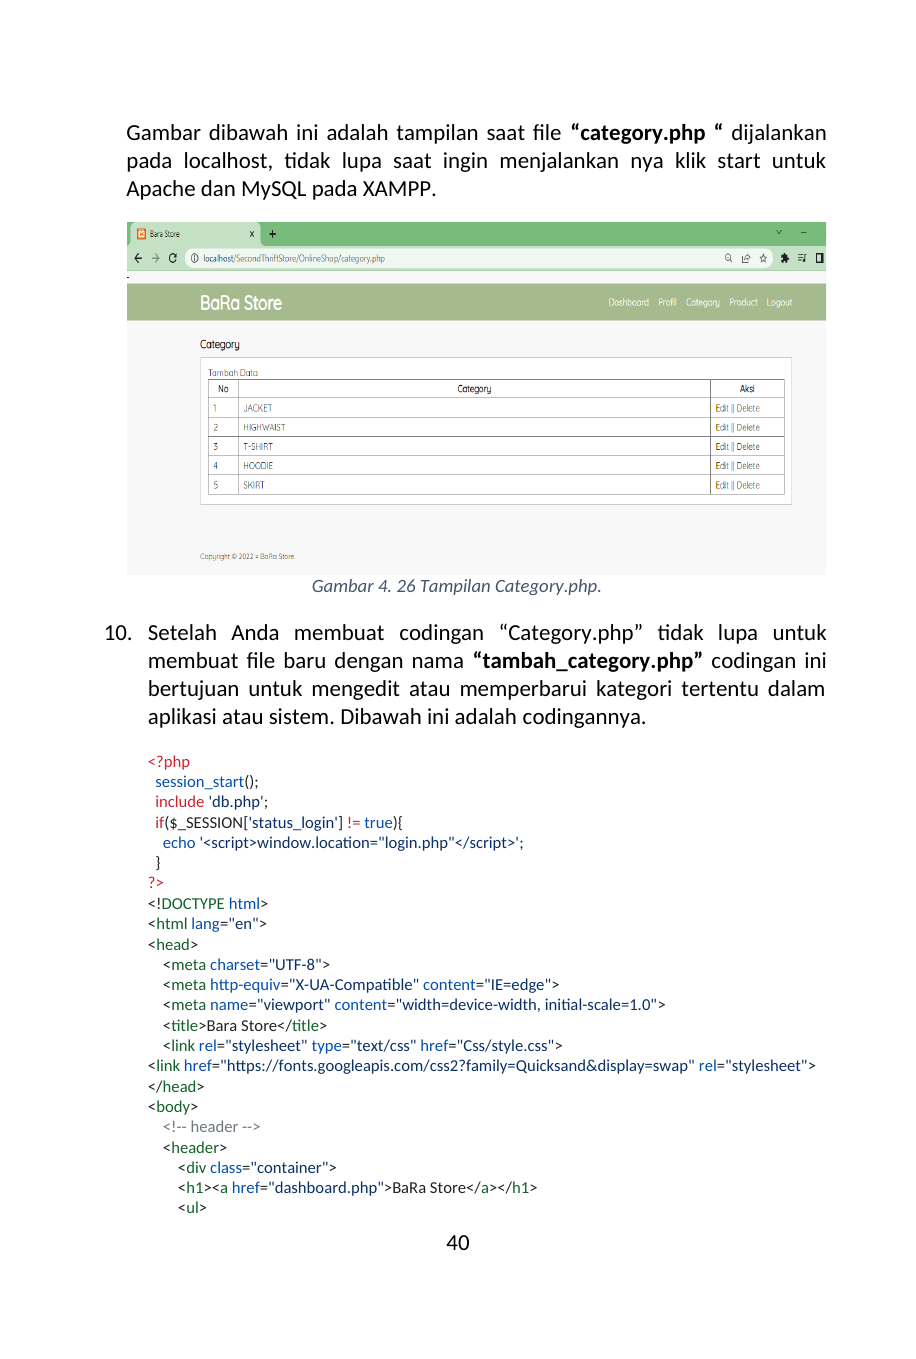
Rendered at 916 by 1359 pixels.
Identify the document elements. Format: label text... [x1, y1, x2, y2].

text <head> [148, 934, 827, 954]
text Gambar dibawah ini adalah tampilan saat file “category.php “ dijalankan pada localhost, tidak lupa saat ingin menjalankan nya klik start untuk Apache dan MySQL pada XAMPP. [126, 118, 827, 202]
text <!-- header --> [148, 1117, 827, 1137]
text <html lang="en"> [148, 913, 827, 934]
text Gambar 4. 26 Tampilan Category.php. [89, 574, 827, 597]
text </head> [148, 1076, 827, 1096]
text <h1><a href="dashboard.php">BaRa Store</a></h1> [148, 1177, 827, 1198]
text <link href="https://fonts.googleapis.com/css2?family=Quicksand&display=swap" rel="stylesheet"> [148, 1056, 827, 1076]
text <body> [148, 1096, 827, 1117]
text <?php [148, 751, 827, 771]
picture [127, 222, 827, 575]
text <div class="container"> [148, 1157, 827, 1177]
text <link rel="stylesheet" type="text/css" href="Css/style.css"> [148, 1035, 827, 1056]
text <meta name="viewport" content="width=device-width, initial-scale=1.0"> [148, 995, 827, 1015]
text } [148, 852, 827, 873]
text include 'db.php'; [148, 792, 827, 812]
list Setelah Anda membuat codingan “Category.php” tidak lupa untuk membuat file baru dengan nama “tambah_category.php” codingan ini bertujuan untuk mengedit atau memperbarui kategori tertentu dalam aplikasi atau sistem. Dibawah ini adalah codingannya. [103, 618, 827, 730]
text <ul> [148, 1198, 827, 1218]
text <meta http-equiv="X-UA-Compatible" content="IE=edge"> [148, 974, 827, 995]
text <title>Bara Store</title> [148, 1015, 827, 1035]
text session_start(); [148, 771, 827, 792]
text <!DOCTYPE html> [148, 893, 827, 913]
text if($_SESSION['status_login'] != true){ [148, 812, 827, 832]
text echo '<script>window.location="login.php"</script>'; [148, 832, 827, 852]
text ?> [148, 873, 827, 893]
text <header> [148, 1137, 827, 1157]
text <meta charset="UTF-8"> [148, 954, 827, 974]
